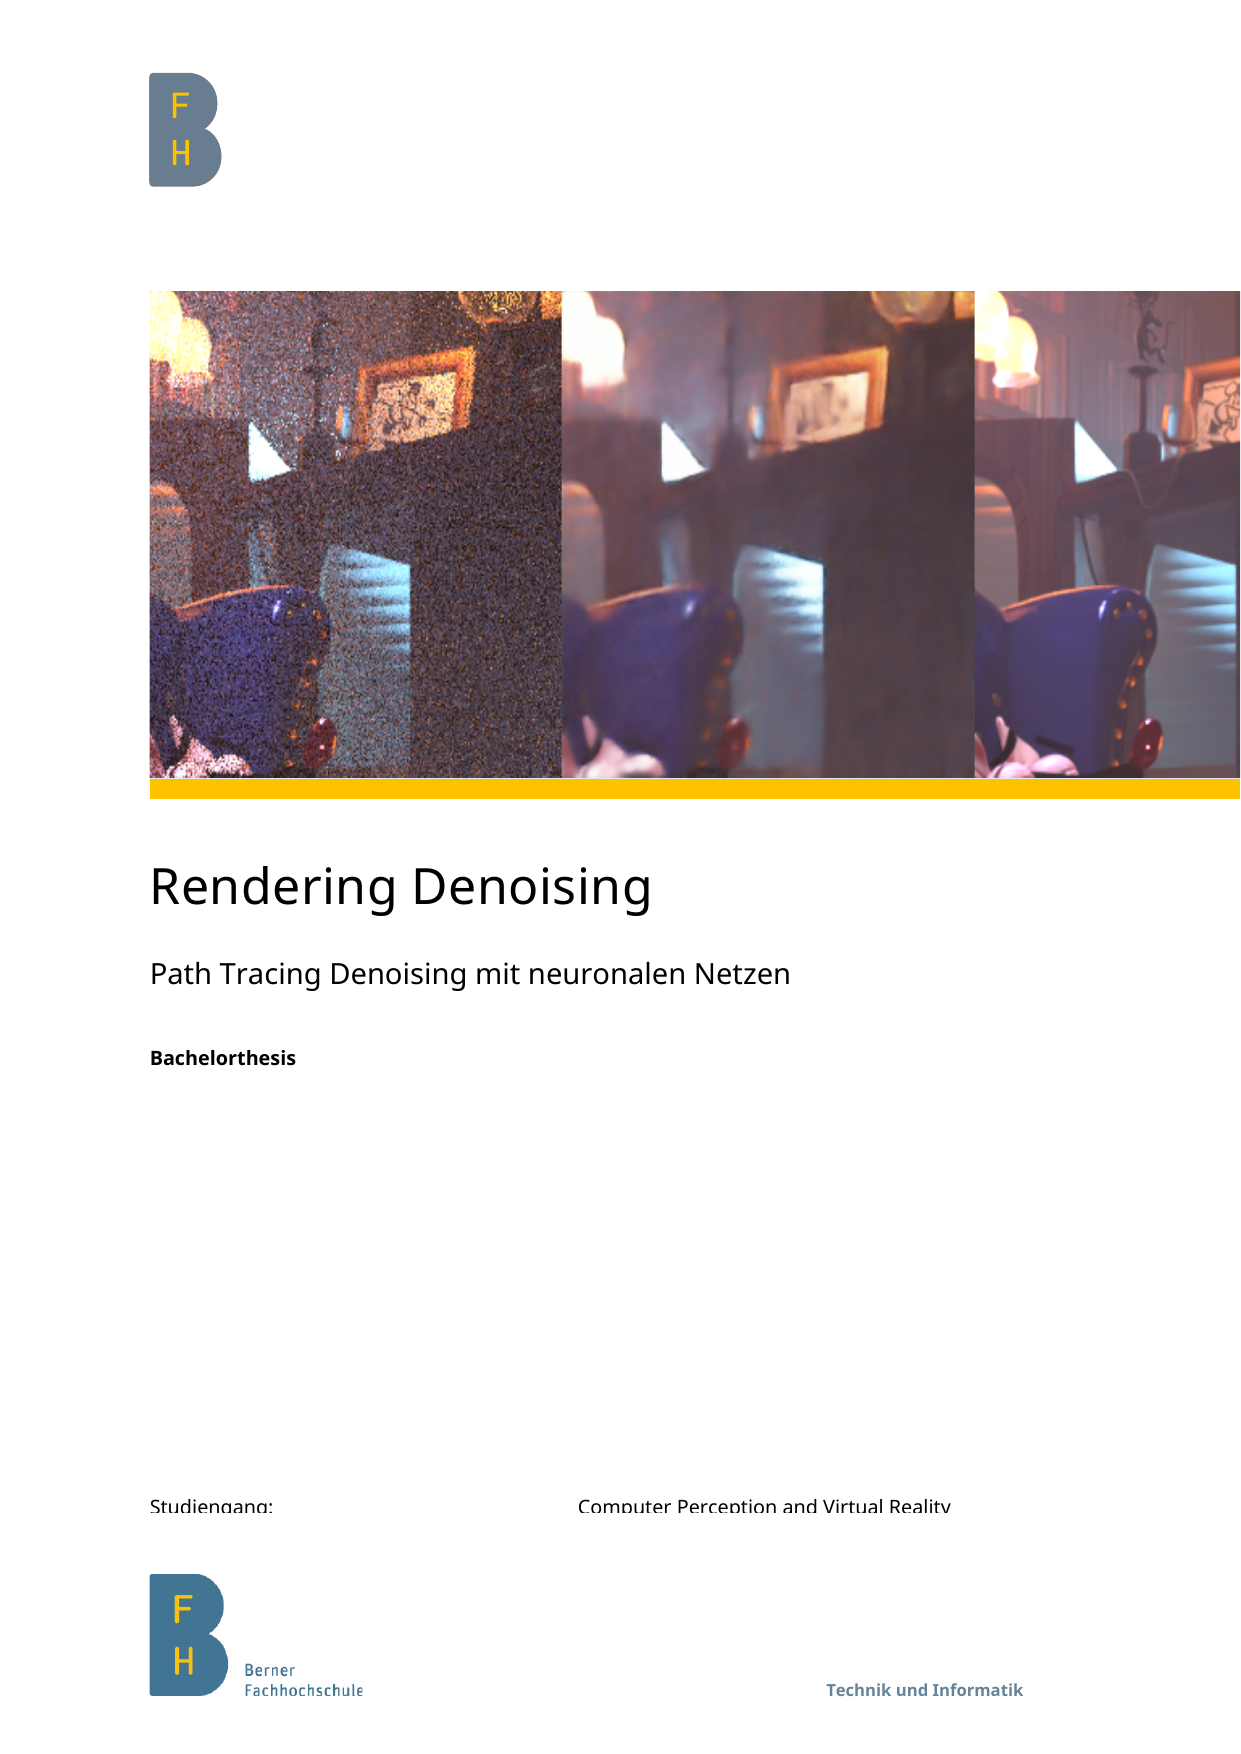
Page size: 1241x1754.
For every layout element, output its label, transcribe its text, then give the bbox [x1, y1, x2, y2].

table_cell [150, 779, 1240, 786]
table_cell Computer Perception and Virtual Reality [578, 1487, 1023, 1518]
table_cell Path Tracing Denoising mit neuronalen Netzen [150, 958, 1023, 1044]
picture [149, 1574, 363, 1696]
table_header Rendering Denoising [150, 851, 1023, 957]
table_cell Bachelorthesis [150, 1044, 1023, 1487]
picture [149, 291, 1241, 778]
table_cell Studiengang: [150, 1487, 578, 1518]
